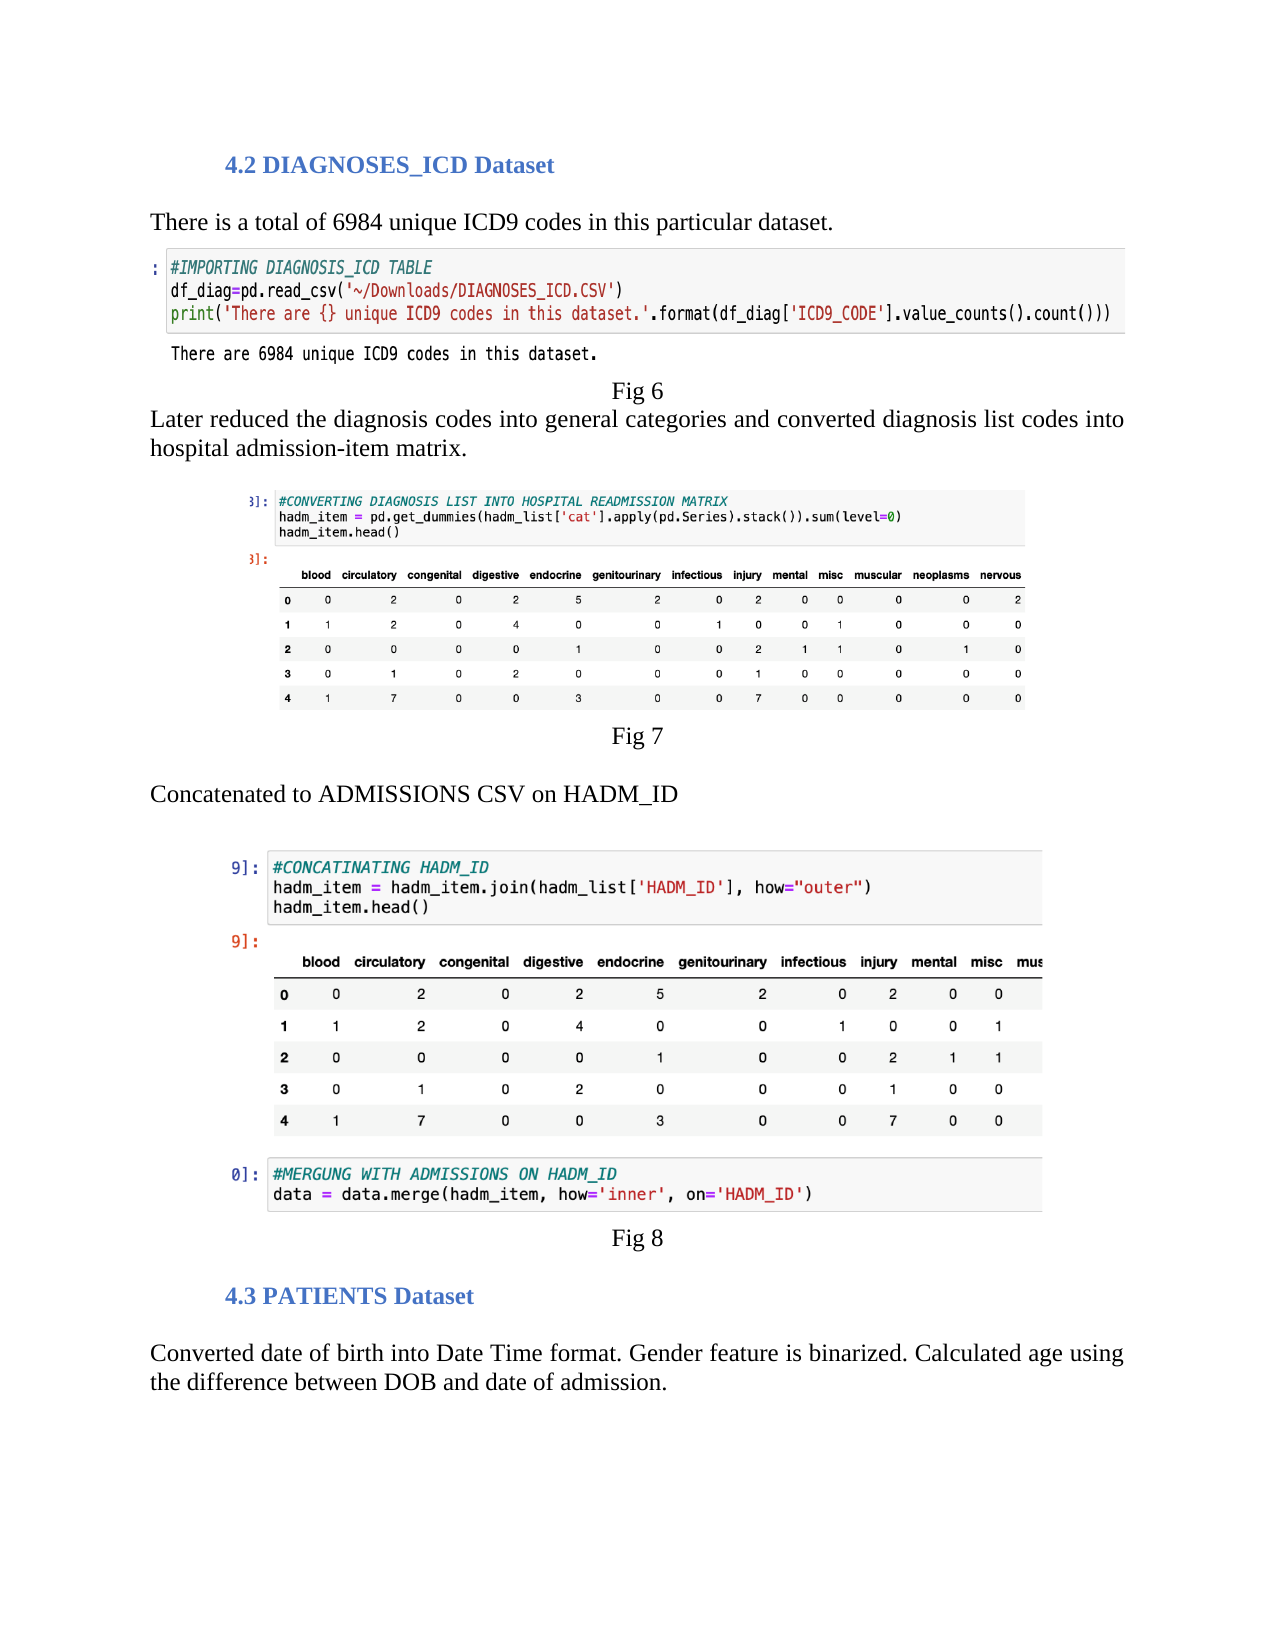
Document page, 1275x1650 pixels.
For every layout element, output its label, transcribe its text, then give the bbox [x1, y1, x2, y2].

list Later reduced the diagnosis codes into general categories and converted diagnosis list codes into hospital admission-item matrix. [150, 404, 1125, 462]
picture [249, 490, 1026, 722]
list Concatenated to ADMISSIONS CSV on HADM_ID [150, 779, 1125, 807]
list PATIENTS Dataset [225, 1281, 1125, 1309]
list Fig 7 [150, 721, 1125, 750]
picture [232, 836, 1043, 1224]
list Converted date of birth into Date Time format. Gender feature is binarized. Calculated age using the difference between DOB and date of admission. [150, 1338, 1125, 1396]
list There is a total of 6984 unique ICD9 codes in this particular dataset. [150, 207, 1125, 236]
picture [150, 236, 1125, 376]
list DIAGNOSES_ICD Dataset [225, 150, 1125, 179]
list Fig 8 [150, 1223, 1125, 1252]
list Fig 6 [150, 376, 1125, 404]
